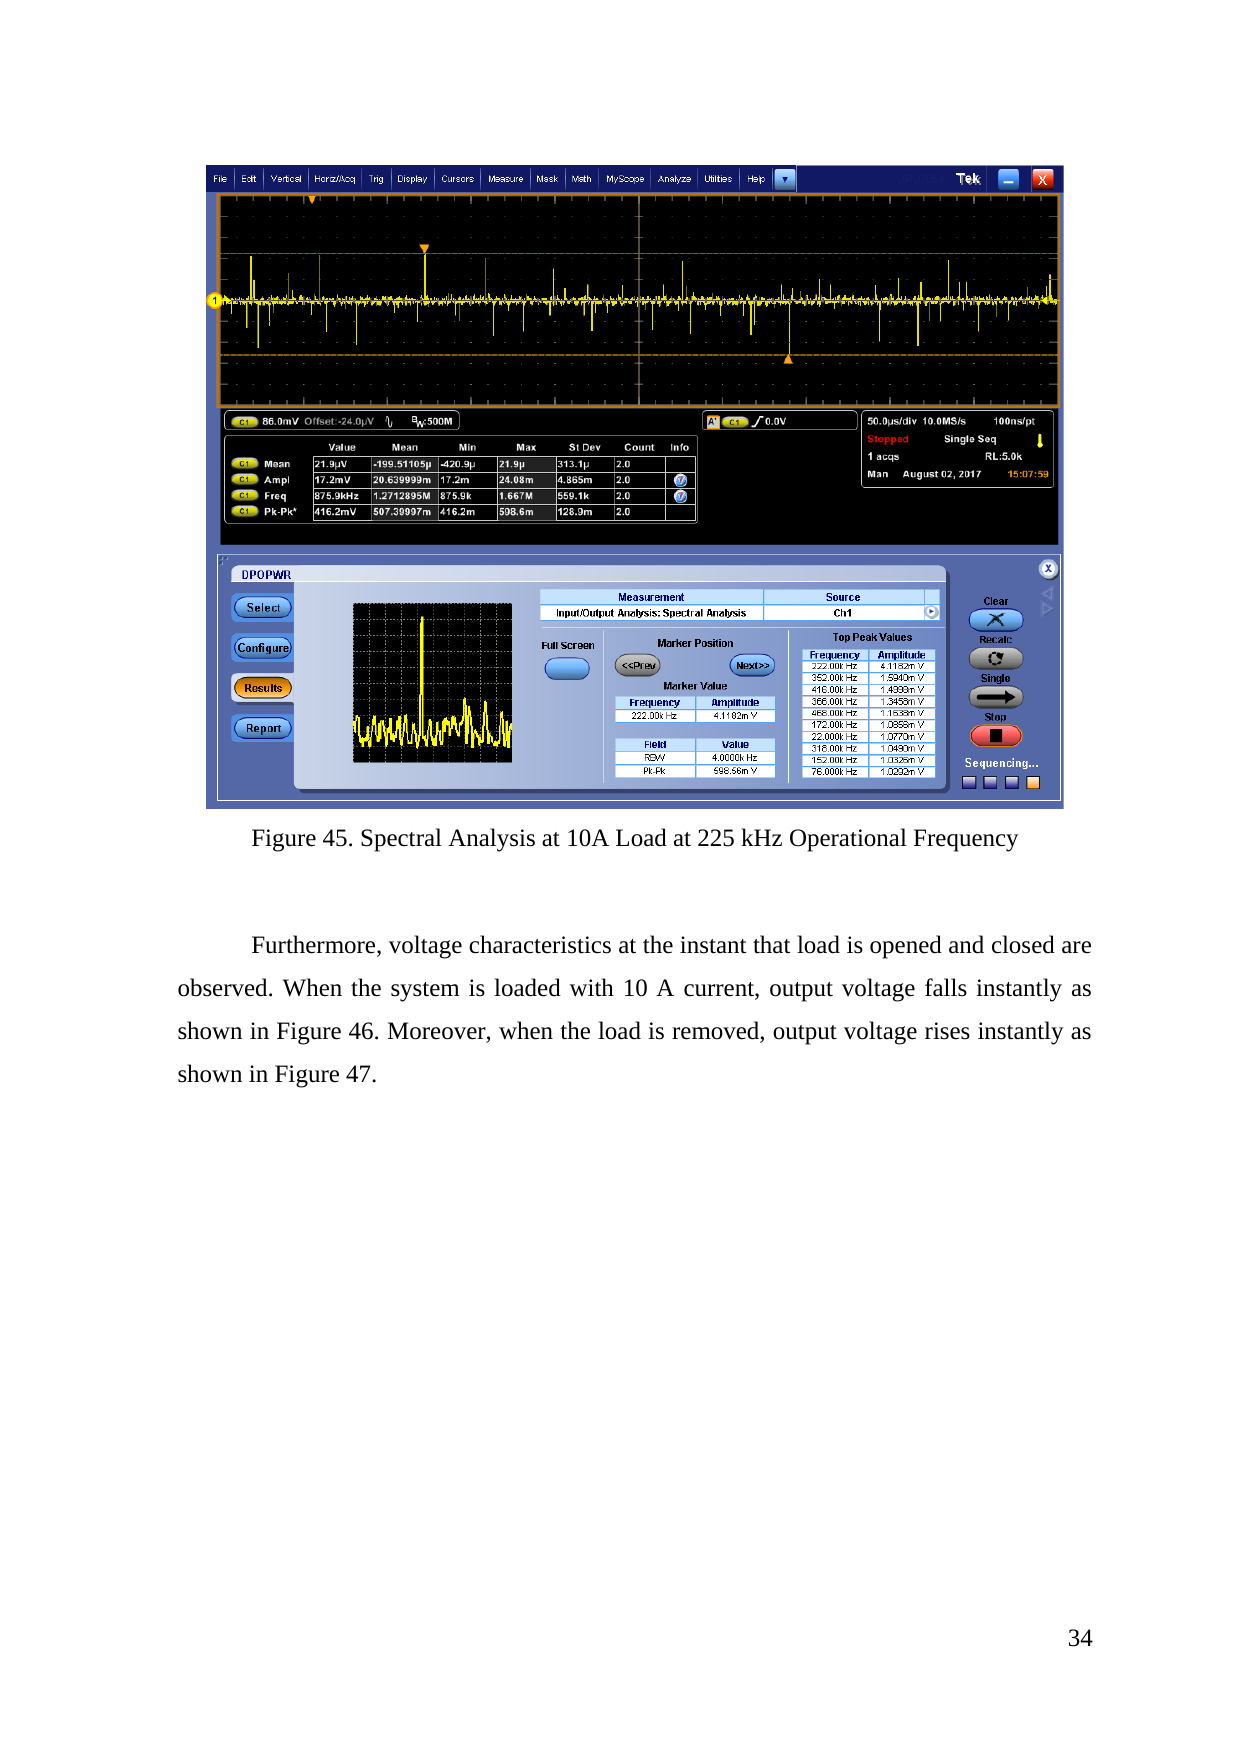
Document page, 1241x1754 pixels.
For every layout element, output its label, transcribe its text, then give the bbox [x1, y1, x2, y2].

text Furthermore, voltage characteristics at the instant that load is opened and closed are observed. When the system is loaded with 10 A current, output voltage falls instantly as shown in Figure 46. Moreover, when the load is removed, output voltage rises instantly as shown in Figure 47. [177, 930, 1092, 1088]
picture [206, 165, 1064, 809]
text Figure 45. Spectral Analysis at 10A Load at 225 kHz Operational Frequency [177, 823, 1092, 852]
